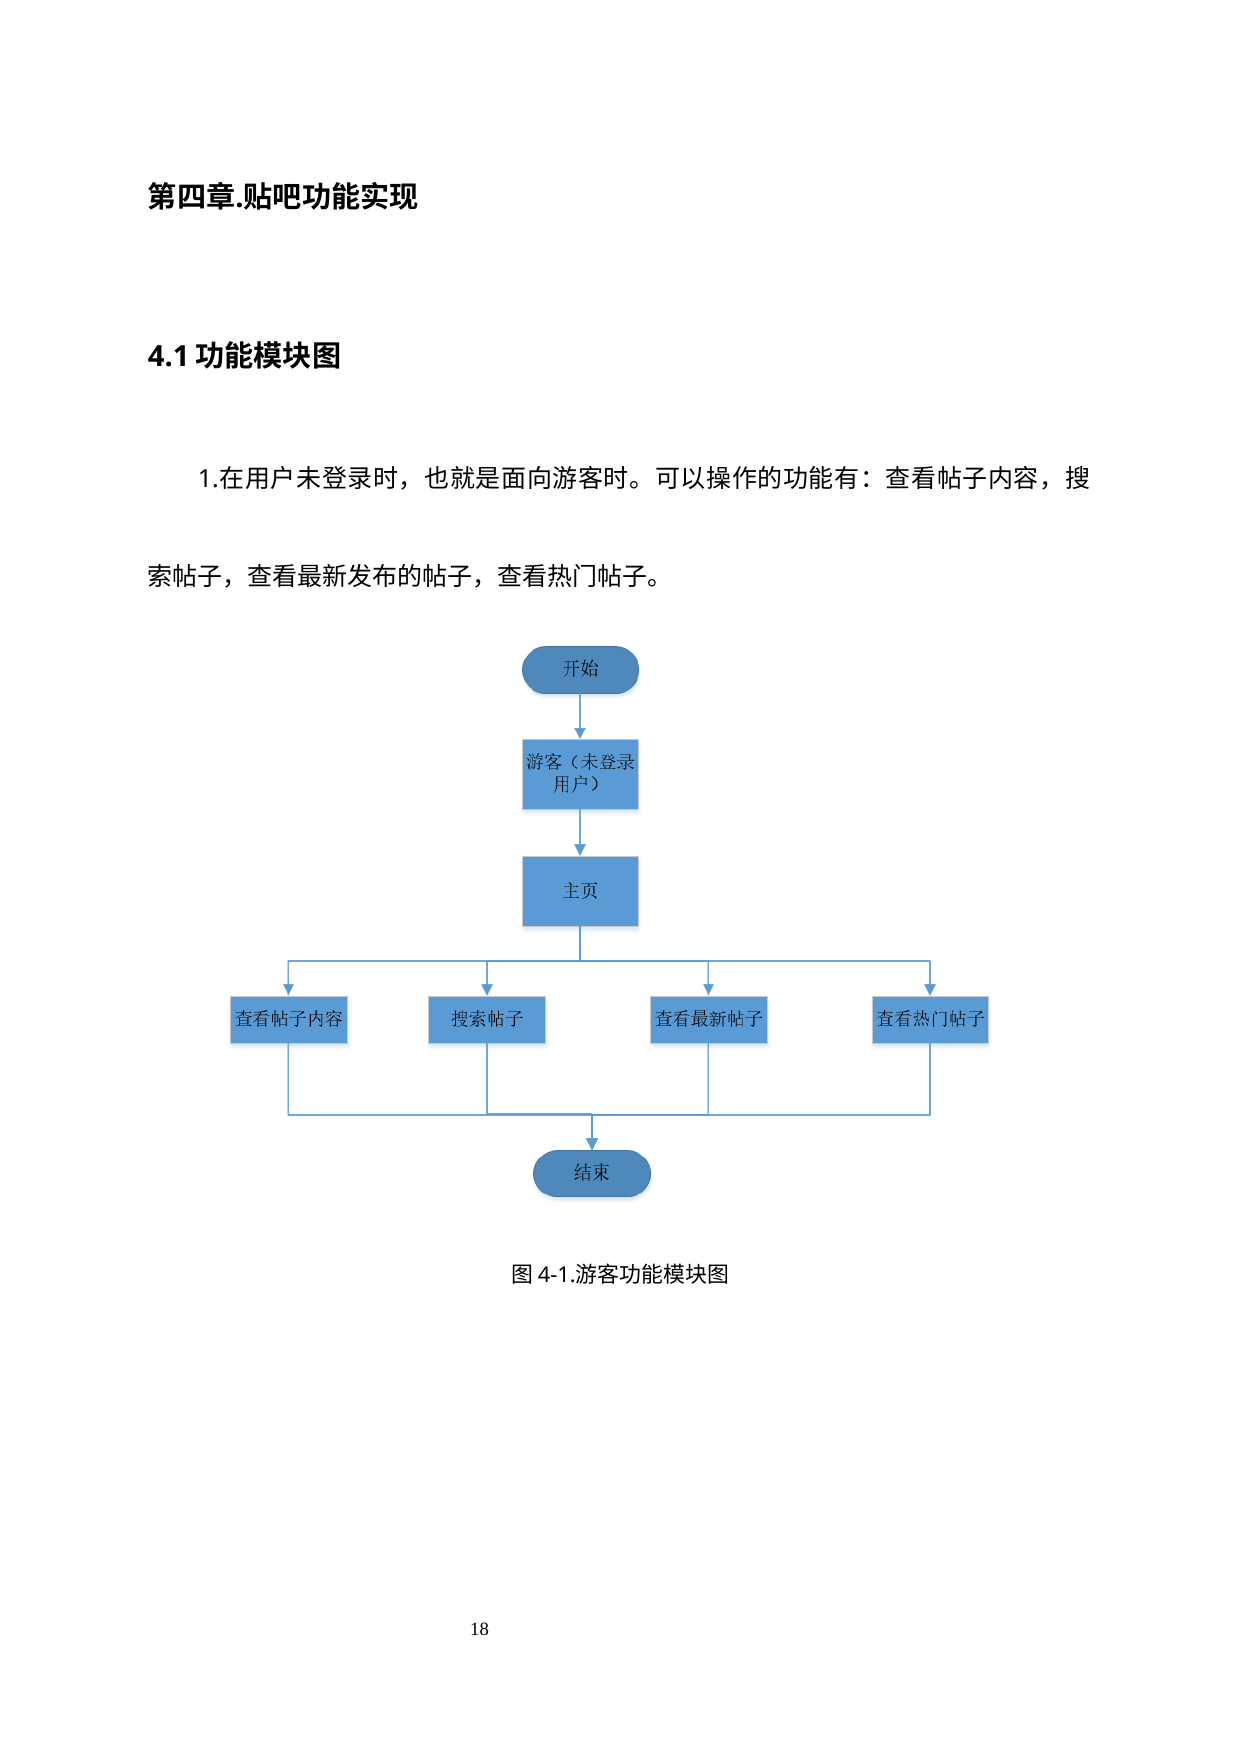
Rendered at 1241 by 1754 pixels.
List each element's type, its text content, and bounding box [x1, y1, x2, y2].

text 1.在用户未登录时，也就是面向游客时。可以操作的功能有：查看帖子内容，搜索帖子，查看最新发布的帖子，查看热门帖子。 [148, 444, 1092, 607]
picture [147, 624, 1093, 1229]
subtitle 4.1功能模块图 [148, 321, 1092, 386]
text 图4-1.游客功能模块图 [148, 1257, 1092, 1289]
subtitle 第四章.贴吧功能实现 [148, 162, 1092, 227]
